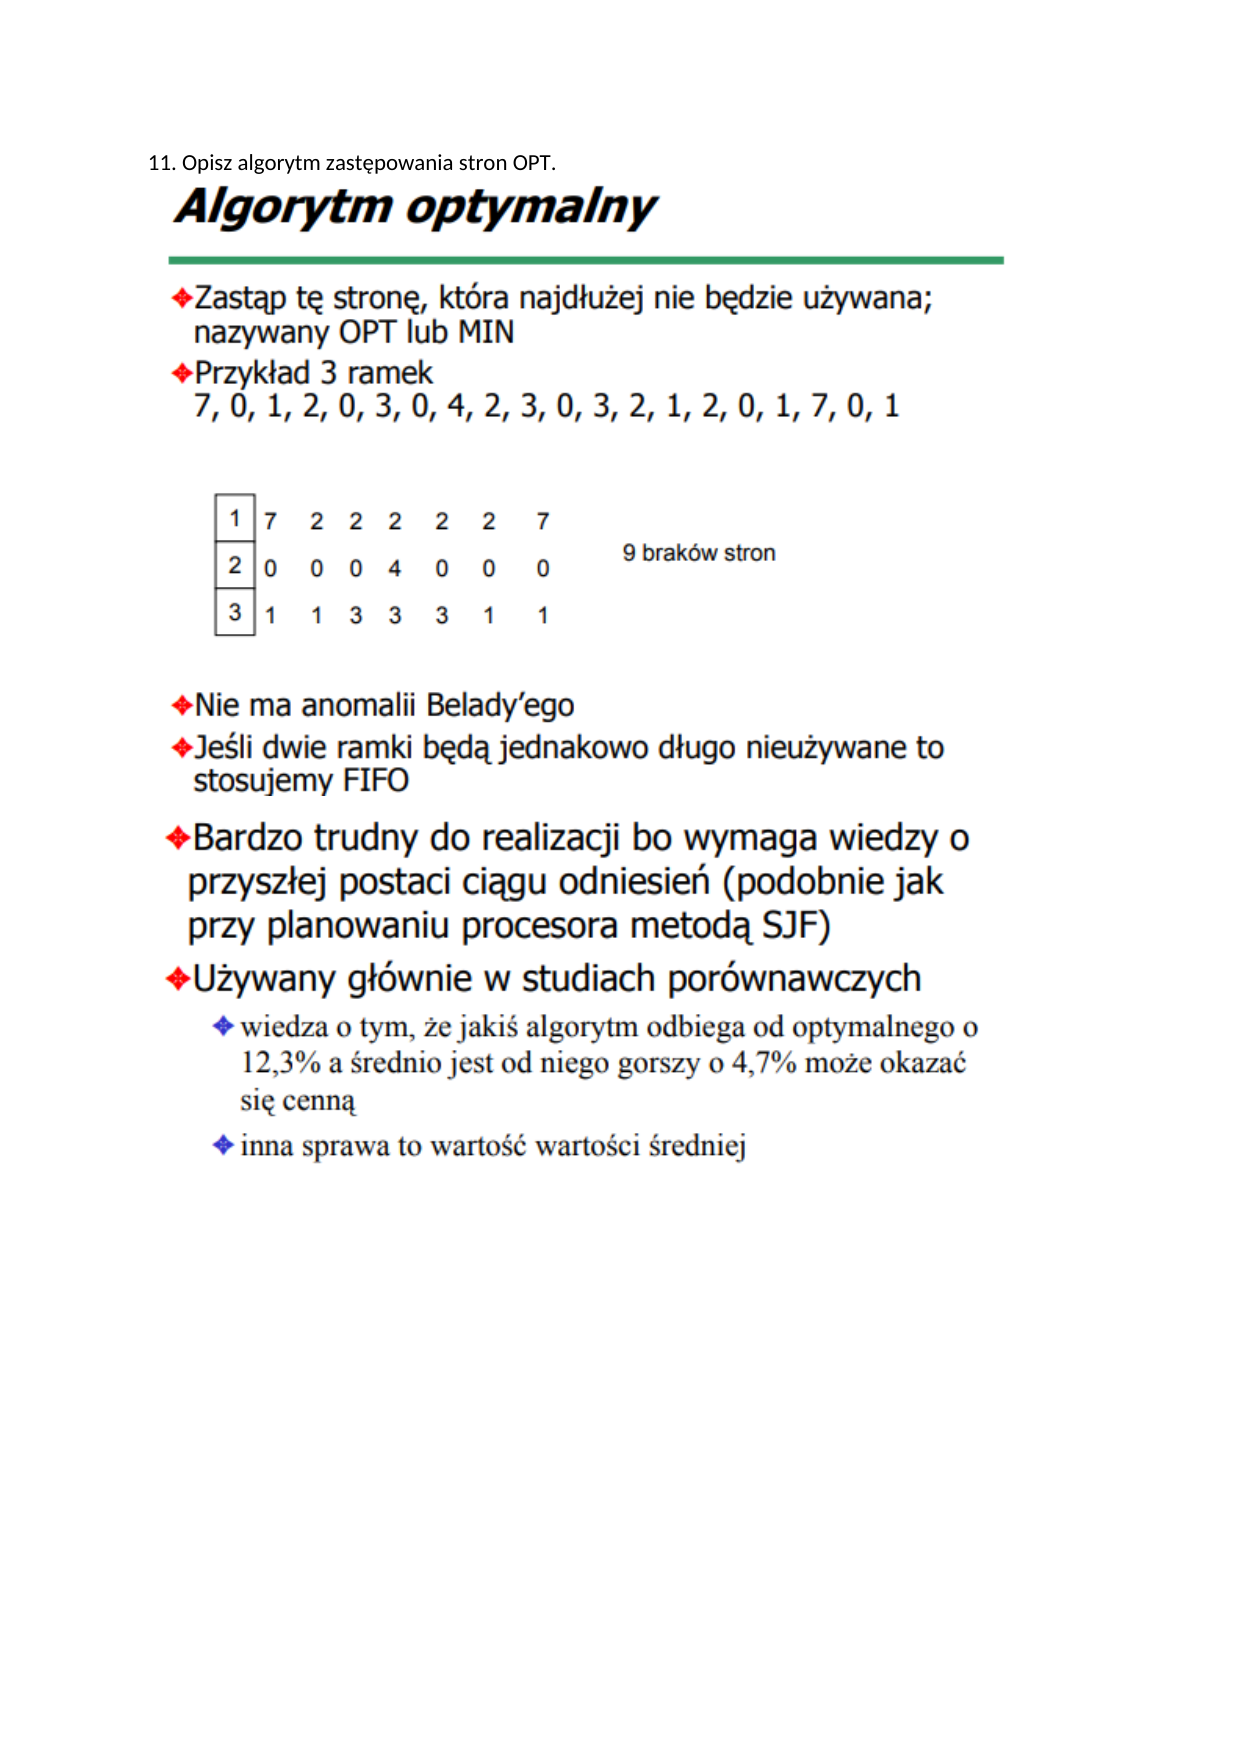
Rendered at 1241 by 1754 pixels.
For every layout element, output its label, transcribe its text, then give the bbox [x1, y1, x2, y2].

picture [147, 797, 1022, 1190]
picture [147, 177, 1034, 796]
